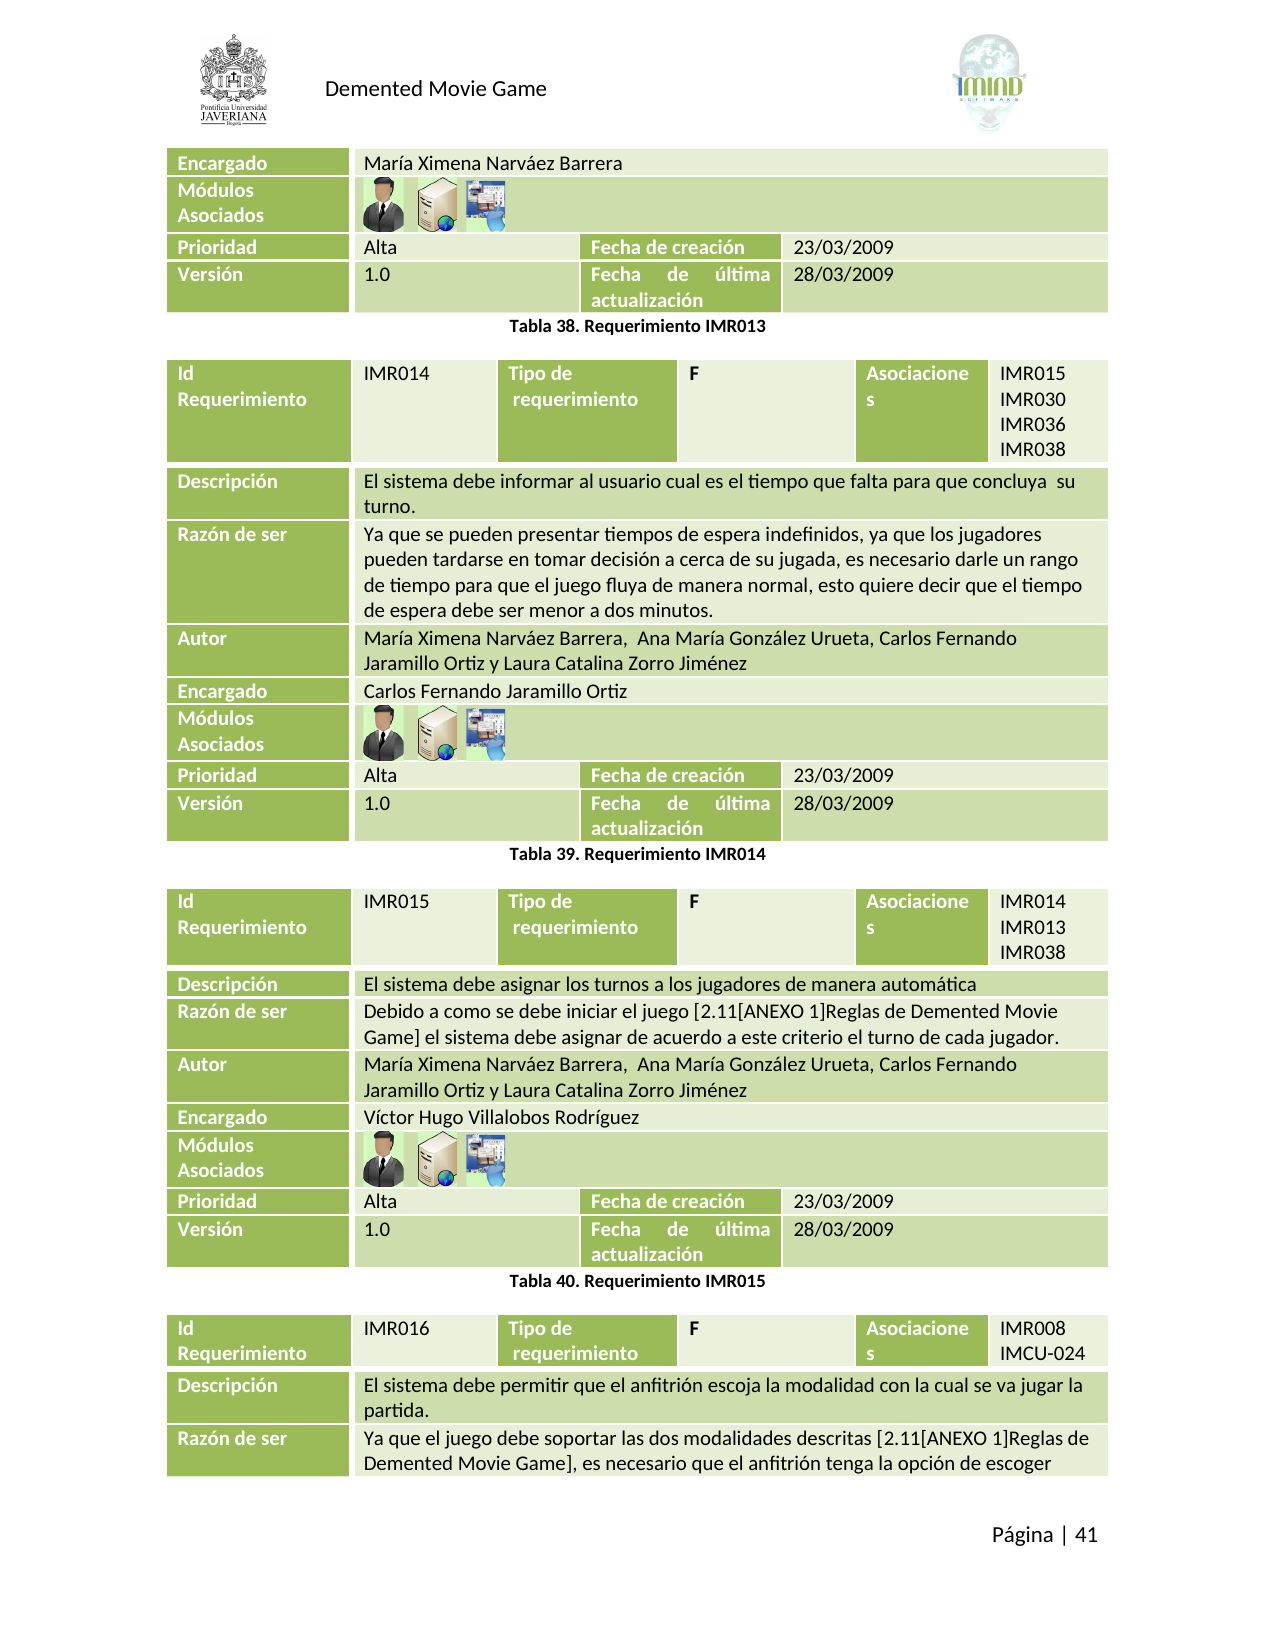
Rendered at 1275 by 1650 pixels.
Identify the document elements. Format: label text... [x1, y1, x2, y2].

table_cell Alta [355, 762, 579, 788]
table_cell Prioridad [167, 762, 349, 788]
table_header F [679, 360, 854, 462]
table_header IMR008 IMCU-024 [990, 1315, 1108, 1366]
table_cell Fecha de última actualización [581, 262, 781, 312]
table_cell 28/03/2009 [783, 790, 1108, 841]
table_cell Prioridad [167, 234, 349, 259]
table_cell Alta [355, 234, 579, 259]
table_header IMR014 [353, 360, 496, 462]
table_cell Fecha de creación [580, 1189, 781, 1214]
table_header Id Requerimiento [167, 1315, 351, 1366]
table_header Asociaciones [856, 360, 988, 462]
table_cell 23/03/2009 [783, 234, 1108, 259]
table_header IMR015 [353, 889, 496, 965]
table_cell Fecha de creación [580, 762, 781, 788]
table_header IMR015 IMR030 IMR036 IMR038 [990, 360, 1108, 462]
table_header IMR014 IMR013 IMR038 [990, 889, 1108, 965]
table_cell Versión [167, 1216, 349, 1267]
picture [363, 1131, 404, 1187]
table_cell Carlos Fernando Jaramillo Ortiz [355, 678, 1108, 703]
picture [466, 1134, 506, 1187]
table_cell 28/03/2009 [783, 1216, 1108, 1267]
table_cell Razón de ser [167, 521, 349, 623]
table_header Id Requerimiento [167, 360, 351, 462]
table_cell Descripción [167, 971, 349, 996]
text Tabla 38. Requerimiento IMR013 [177, 315, 1098, 337]
table_header Asociaciones [856, 889, 988, 965]
table_cell Ya que se pueden presentar tiempos de espera indefinidos, ya que los jugadores pueden tardarse en tomar decisión a cerca de su jugada, es necesario darle un rango de tiempo para que el juego fluya de manera normal, esto quiere decir que el tiempo de espera debe ser menor a dos minutos. [355, 521, 1108, 623]
table_cell María Ximena Narváez Barrera, Ana María González Urueta, Carlos Fernando Jaramillo Ortiz y Laura Catalina Zorro Jiménez [355, 625, 1108, 676]
picture [418, 1131, 457, 1187]
table_cell Módulos Asociados [167, 1132, 349, 1187]
table_cell [355, 177, 363, 232]
table_cell [404, 177, 418, 232]
table_cell 28/03/2009 [783, 262, 1108, 312]
table_cell 1.0 [355, 262, 579, 312]
picture [466, 180, 506, 232]
picture [466, 708, 506, 761]
table_cell Prioridad [167, 1189, 349, 1214]
table_cell El sistema debe informar al usuario cual es el tiempo que falta para que concluya su turno. [355, 468, 1108, 519]
table_cell 1.0 [355, 1216, 579, 1267]
table_cell Módulos Asociados [167, 705, 349, 760]
table_cell [355, 1132, 363, 1187]
picture [951, 34, 1033, 138]
table_cell Módulos Asociados [167, 177, 349, 232]
table_cell [457, 177, 1108, 232]
table_cell María Ximena Narváez Barrera [355, 149, 1108, 175]
table_cell El sistema debe asignar los turnos a los jugadores de manera automática [355, 971, 1108, 996]
picture [418, 705, 457, 761]
table_cell El sistema debe permitir que el anfitrión escoja la modalidad con la cual se va jugar la partida. [355, 1372, 1108, 1423]
table_header Tipo de requerimiento [498, 1315, 677, 1366]
table_header Tipo de requerimiento [498, 360, 677, 462]
table_cell [404, 1132, 418, 1187]
table_cell Fecha de creación [580, 234, 781, 259]
table_cell [457, 705, 1108, 760]
table_cell Razón de ser [167, 999, 349, 1049]
table_cell Autor [167, 1051, 349, 1102]
table_cell Versión [167, 790, 349, 841]
table_cell Encargado [167, 678, 349, 703]
table_cell María Ximena Narváez Barrera, Ana María González Urueta, Carlos Fernando Jaramillo Ortiz y Laura Catalina Zorro Jiménez [355, 1051, 1108, 1102]
table_header Id Requerimiento [167, 889, 351, 965]
table_header IMR016 [353, 1315, 496, 1366]
table_cell Encargado [167, 1104, 349, 1130]
table_header Asociaciones [856, 1315, 988, 1366]
table_cell Víctor Hugo Villalobos Rodríguez [355, 1104, 1108, 1130]
text Tabla 40. Requerimiento IMR015 [177, 1269, 1098, 1292]
table_cell Fecha de última actualización [581, 1216, 781, 1267]
table_cell Versión [167, 262, 349, 312]
table_cell Descripción [167, 468, 349, 519]
table_header F [679, 889, 854, 965]
table_cell 23/03/2009 [783, 762, 1108, 788]
table_cell [404, 705, 418, 760]
table_cell 1.0 [355, 790, 579, 841]
picture [363, 705, 404, 761]
table_cell Fecha de última actualización [581, 790, 781, 841]
table_cell Razón de ser [167, 1425, 349, 1476]
table_cell Descripción [167, 1372, 349, 1423]
table_cell [457, 1132, 1108, 1187]
table_cell Encargado [167, 148, 349, 175]
text Tabla 39. Requerimiento IMR014 [177, 843, 1098, 866]
picture [200, 34, 267, 126]
table_header F [679, 1315, 854, 1366]
table_cell Autor [167, 625, 349, 676]
table_cell Alta [355, 1189, 579, 1214]
table_cell 23/03/2009 [783, 1189, 1108, 1214]
table_header Tipo de requerimiento [498, 889, 677, 965]
picture [363, 177, 404, 232]
picture [418, 177, 457, 232]
table_cell [355, 705, 363, 760]
